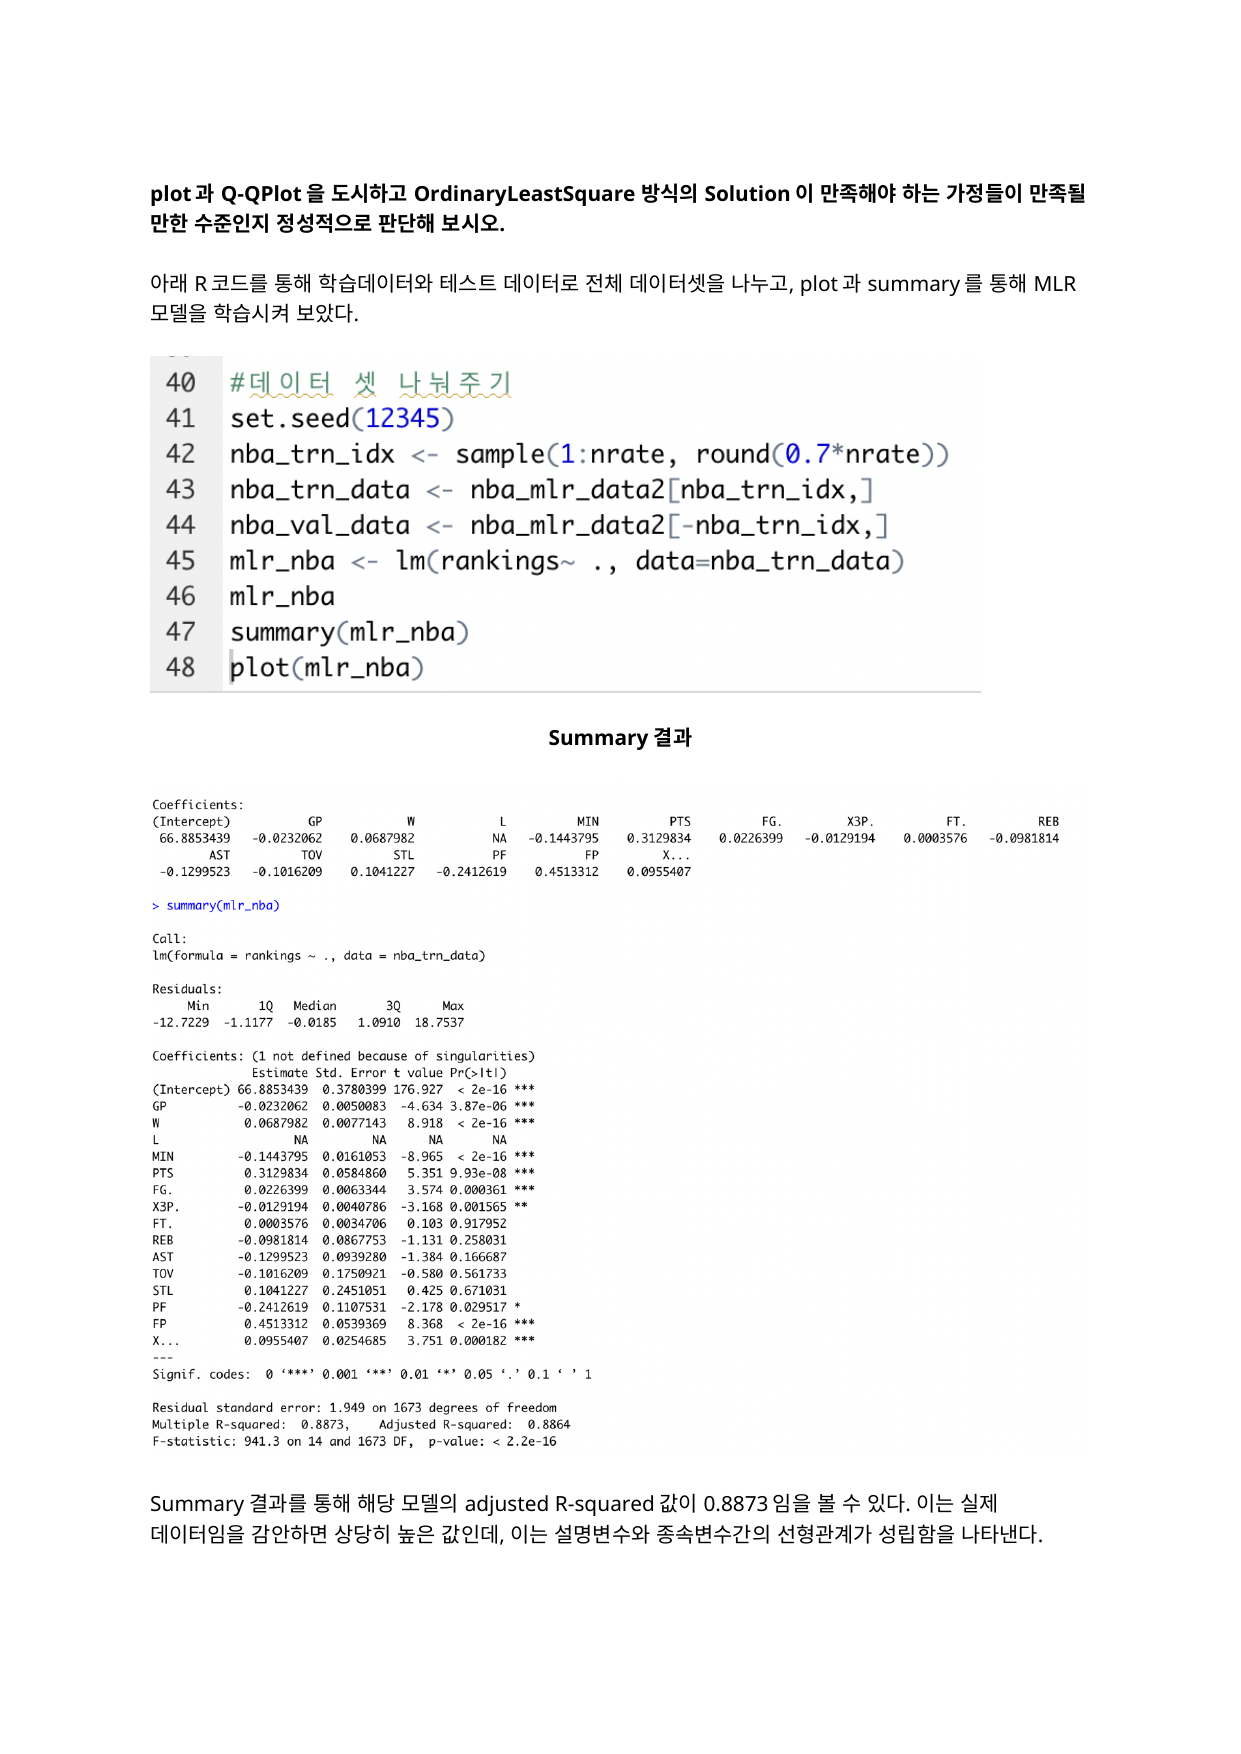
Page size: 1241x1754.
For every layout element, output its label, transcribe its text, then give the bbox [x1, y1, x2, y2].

text 아래 R코드를 통해 학습데이터와 테스트 데이터로 전체 데이터셋을 나누고, plot과 summary를 통해 MLR모델을 학습시켜 보았다. [150, 267, 1090, 328]
text Summary 결과 [150, 721, 1090, 752]
picture [150, 356, 982, 693]
picture [150, 780, 1091, 1459]
text Summary 결과를 통해 해당 모델의 adjusted R-squared값이 0.8873임을 볼 수 있다. 이는 실제 데이터임을 감안하면 상당히 높은 값인데, 이는 설명변수와 종속변수간의 선형관계가 성립함을 나타낸다. [150, 1488, 1090, 1548]
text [150, 177, 1090, 238]
